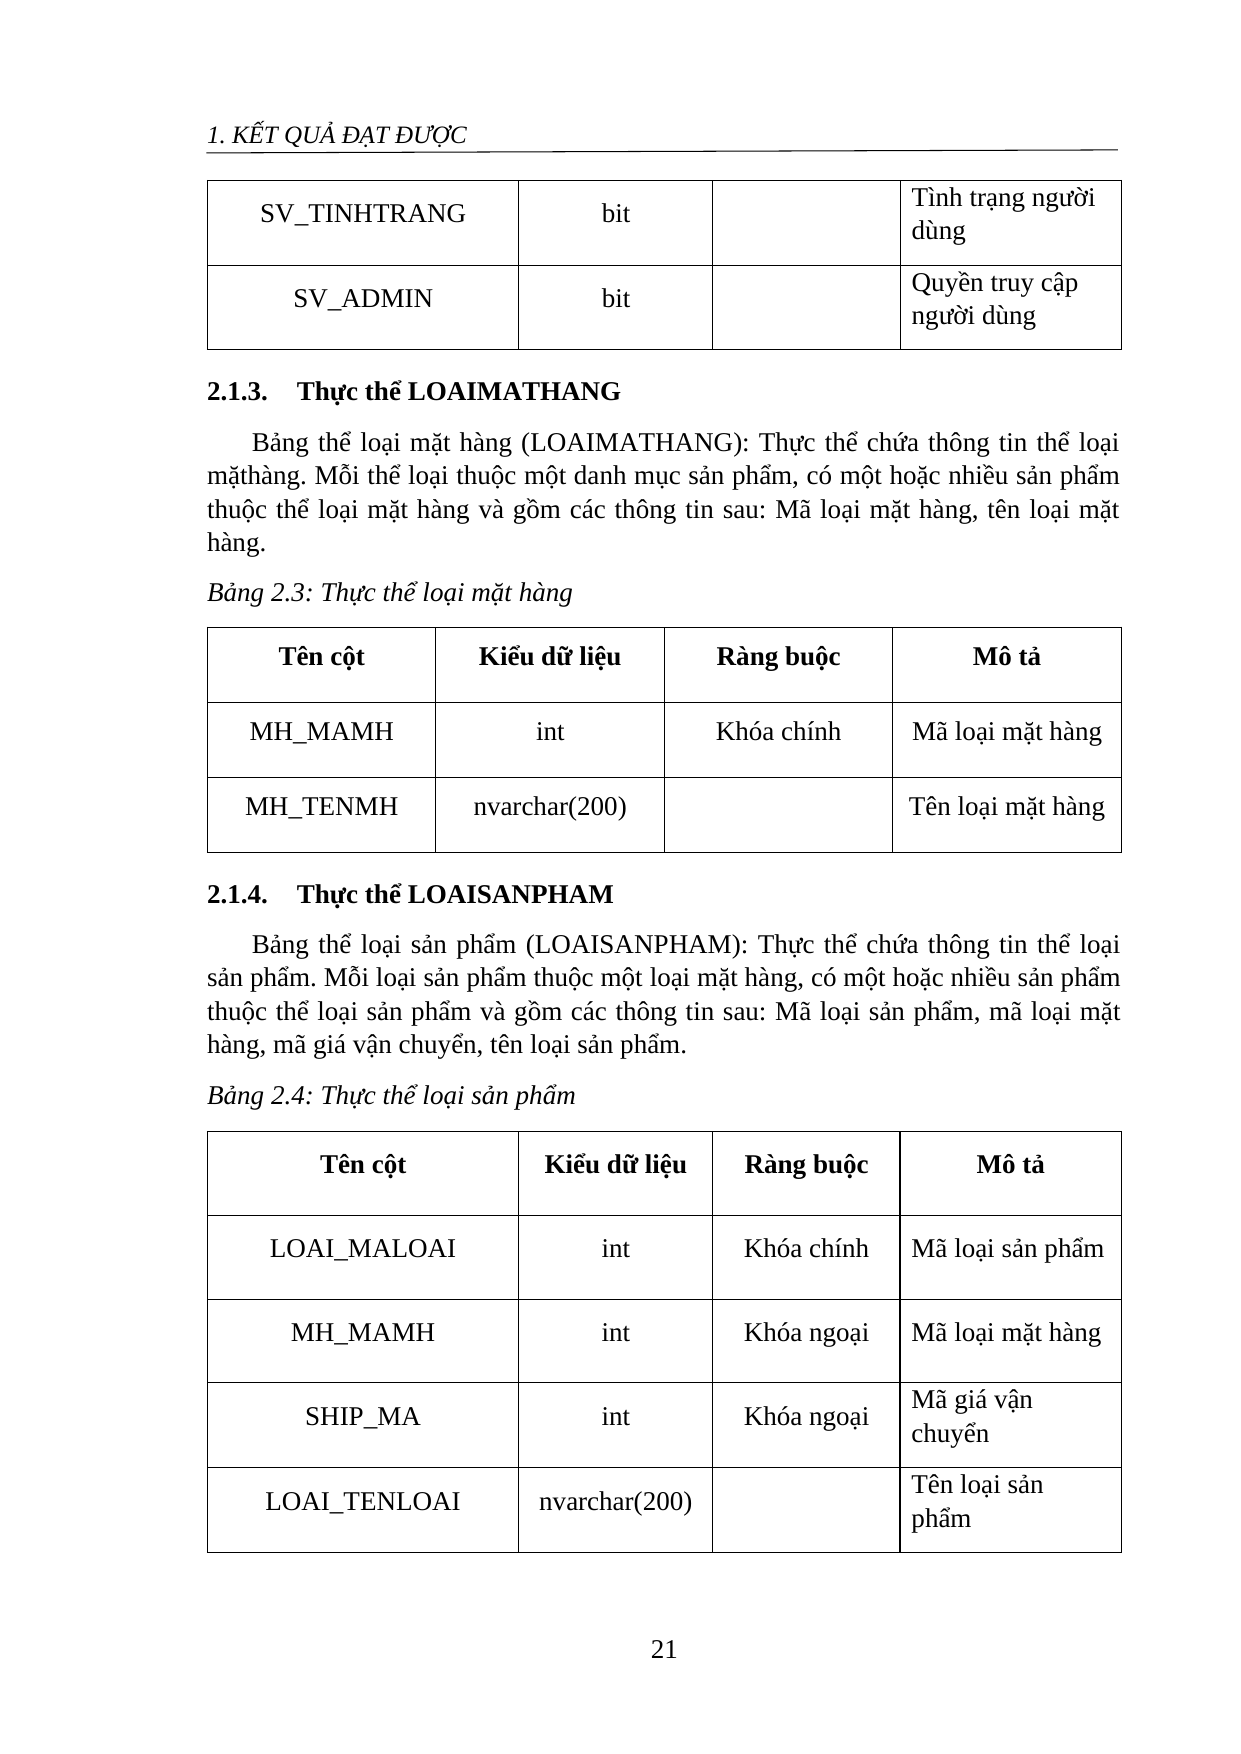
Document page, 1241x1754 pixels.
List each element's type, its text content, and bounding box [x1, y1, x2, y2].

table_cell Tình trạng người dùng [901, 181, 1121, 264]
table_cell int [436, 703, 664, 777]
text Bảng thể loại mặt hàng (LOAIMATHANG): Thực thể chứa thông tin thể loại mặthàng. Mỗi thể loại thuộc một danh mục sản phẩm, có một hoặc nhiều sản phẩm thuộc thể loại mặt hàng và gồm các thông tin sau: Mã loại mặt hàng, tên loại mặt hàng. [207, 426, 1121, 557]
table_cell [665, 778, 892, 852]
table_cell [713, 266, 900, 349]
table_header Mô tả [901, 1132, 1121, 1214]
table_cell Quyền truy cập người dùng [901, 266, 1121, 349]
table_cell Khóa chính [713, 1216, 899, 1298]
table_cell SV_ADMIN [208, 266, 518, 349]
table_cell Mã loại mặt hàng [901, 1300, 1121, 1382]
table_cell MH_TENMH [208, 778, 435, 852]
text Bảng thể loại sản phẩm (LOAISANPHAM): Thực thể chứa thông tin thể loại sản phẩm. Mỗi loại sản phẩm thuộc một loại mặt hàng, có một hoặc nhiều sản phẩm thuộc thể loại sản phẩm và gồm các thông tin sau: Mã loại sản phẩm, mã loại mặt hàng, mã giá vận chuyển, tên loại sản phẩm. [207, 928, 1121, 1060]
table_cell int [519, 1300, 712, 1382]
table_cell LOAI_TENLOAI [208, 1468, 518, 1552]
table_cell int [519, 1383, 712, 1467]
table_cell int [519, 1216, 712, 1298]
table_cell Mã giá vận chuyển [901, 1383, 1121, 1467]
text Bảng 2.3: Thực thể loại mặt hàng [207, 576, 1121, 608]
table_cell nvarchar(200) [519, 1468, 712, 1552]
table_cell SV_TINHTRANG [208, 181, 518, 264]
table_cell bit [519, 266, 712, 349]
table_header Tên cột [208, 628, 435, 702]
table_cell MH_MAMH [208, 703, 435, 777]
table_cell [713, 181, 900, 264]
table_header Ràng buộc [665, 628, 892, 702]
table_cell bit [519, 181, 712, 264]
table_header Kiểu dữ liệu [519, 1132, 712, 1214]
table_cell Tên loại mặt hàng [893, 778, 1121, 852]
table_header Ràng buộc [713, 1132, 899, 1214]
table_cell Mã loại sản phẩm [901, 1216, 1121, 1298]
table_header Tên cột [208, 1132, 518, 1214]
table_cell SHIP_MA [208, 1383, 518, 1467]
table_cell LOAI_MALOAI [208, 1216, 518, 1298]
table_cell Khóa ngoại [713, 1383, 899, 1467]
table_header Kiểu dữ liệu [436, 628, 664, 702]
table_cell Mã loại mặt hàng [893, 703, 1121, 777]
table_cell Khóa ngoại [713, 1300, 899, 1382]
subtitle 2.1.4. Thực thể LOAISANPHAM [207, 878, 1121, 909]
table_cell [713, 1468, 899, 1552]
table_cell MH_MAMH [208, 1300, 518, 1382]
table_header Mô tả [893, 628, 1121, 702]
table_cell nvarchar(200) [436, 778, 664, 852]
table_cell Khóa chính [665, 703, 892, 777]
text Bảng 2.4: Thực thể loại sản phẩm [207, 1079, 1121, 1110]
table_cell Tên loại sản phẩm [901, 1468, 1121, 1552]
subtitle 2.1.3. Thực thể LOAIMATHANG [207, 375, 1121, 407]
